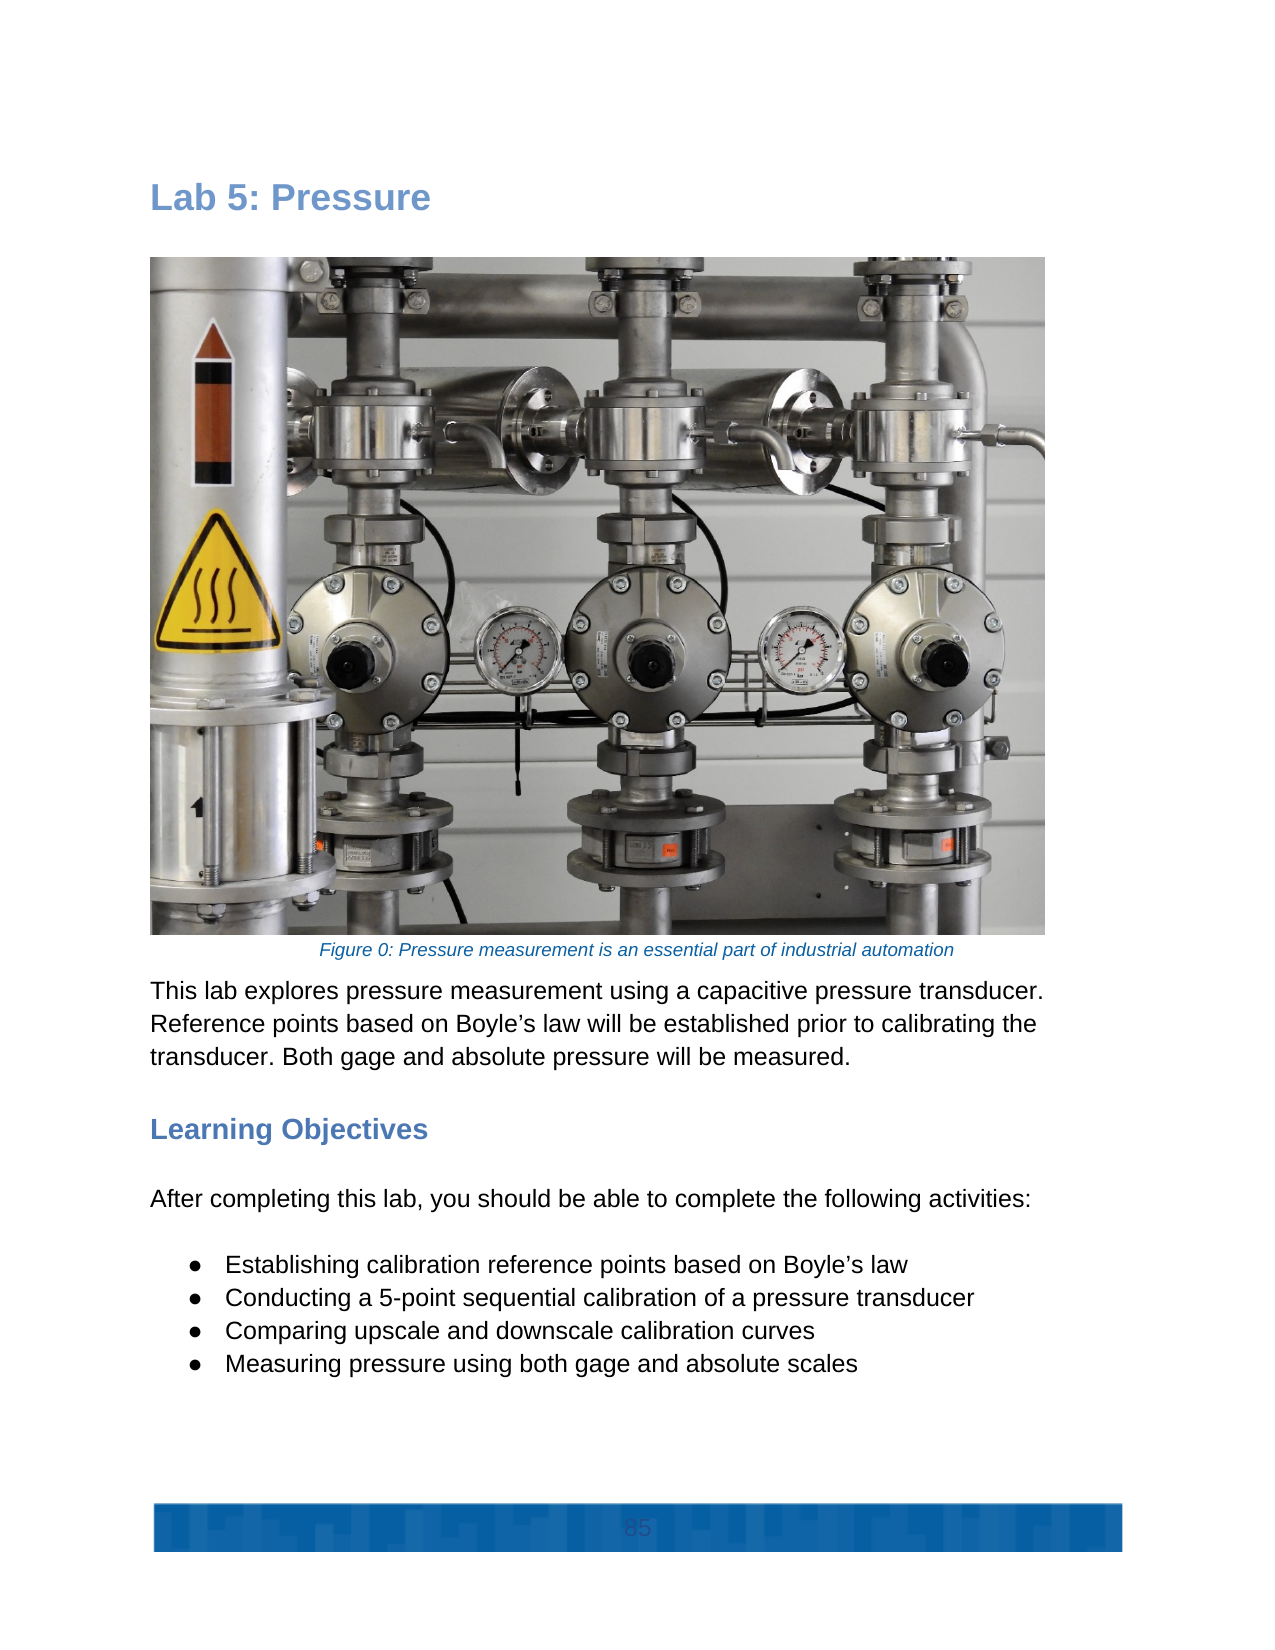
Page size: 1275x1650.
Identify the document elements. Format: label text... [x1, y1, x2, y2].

text This lab explores pressure measurement using a capacitive pressure transducer. Reference points based on Boyle’s law will be established prior to calibrating the transducer. Both gage and absolute pressure will be measured. [150, 976, 1125, 1071]
list Comparing upscale and downscale calibration curves [187, 1316, 1125, 1344]
text After completing this lab, you should be able to complete the following activities: [150, 1183, 1125, 1212]
list Establishing calibration reference points based on Boyle’s law [187, 1249, 1125, 1278]
list Conducting a 5-point sequential calibration of a pressure transducer [187, 1283, 1125, 1311]
picture [153, 1503, 1123, 1552]
subtitle Learning Objectives [150, 1112, 1125, 1146]
picture [150, 257, 1045, 935]
list Measuring pressure using both gage and absolute scales [187, 1349, 1125, 1377]
subtitle Lab 5: Pressure [150, 175, 1125, 218]
